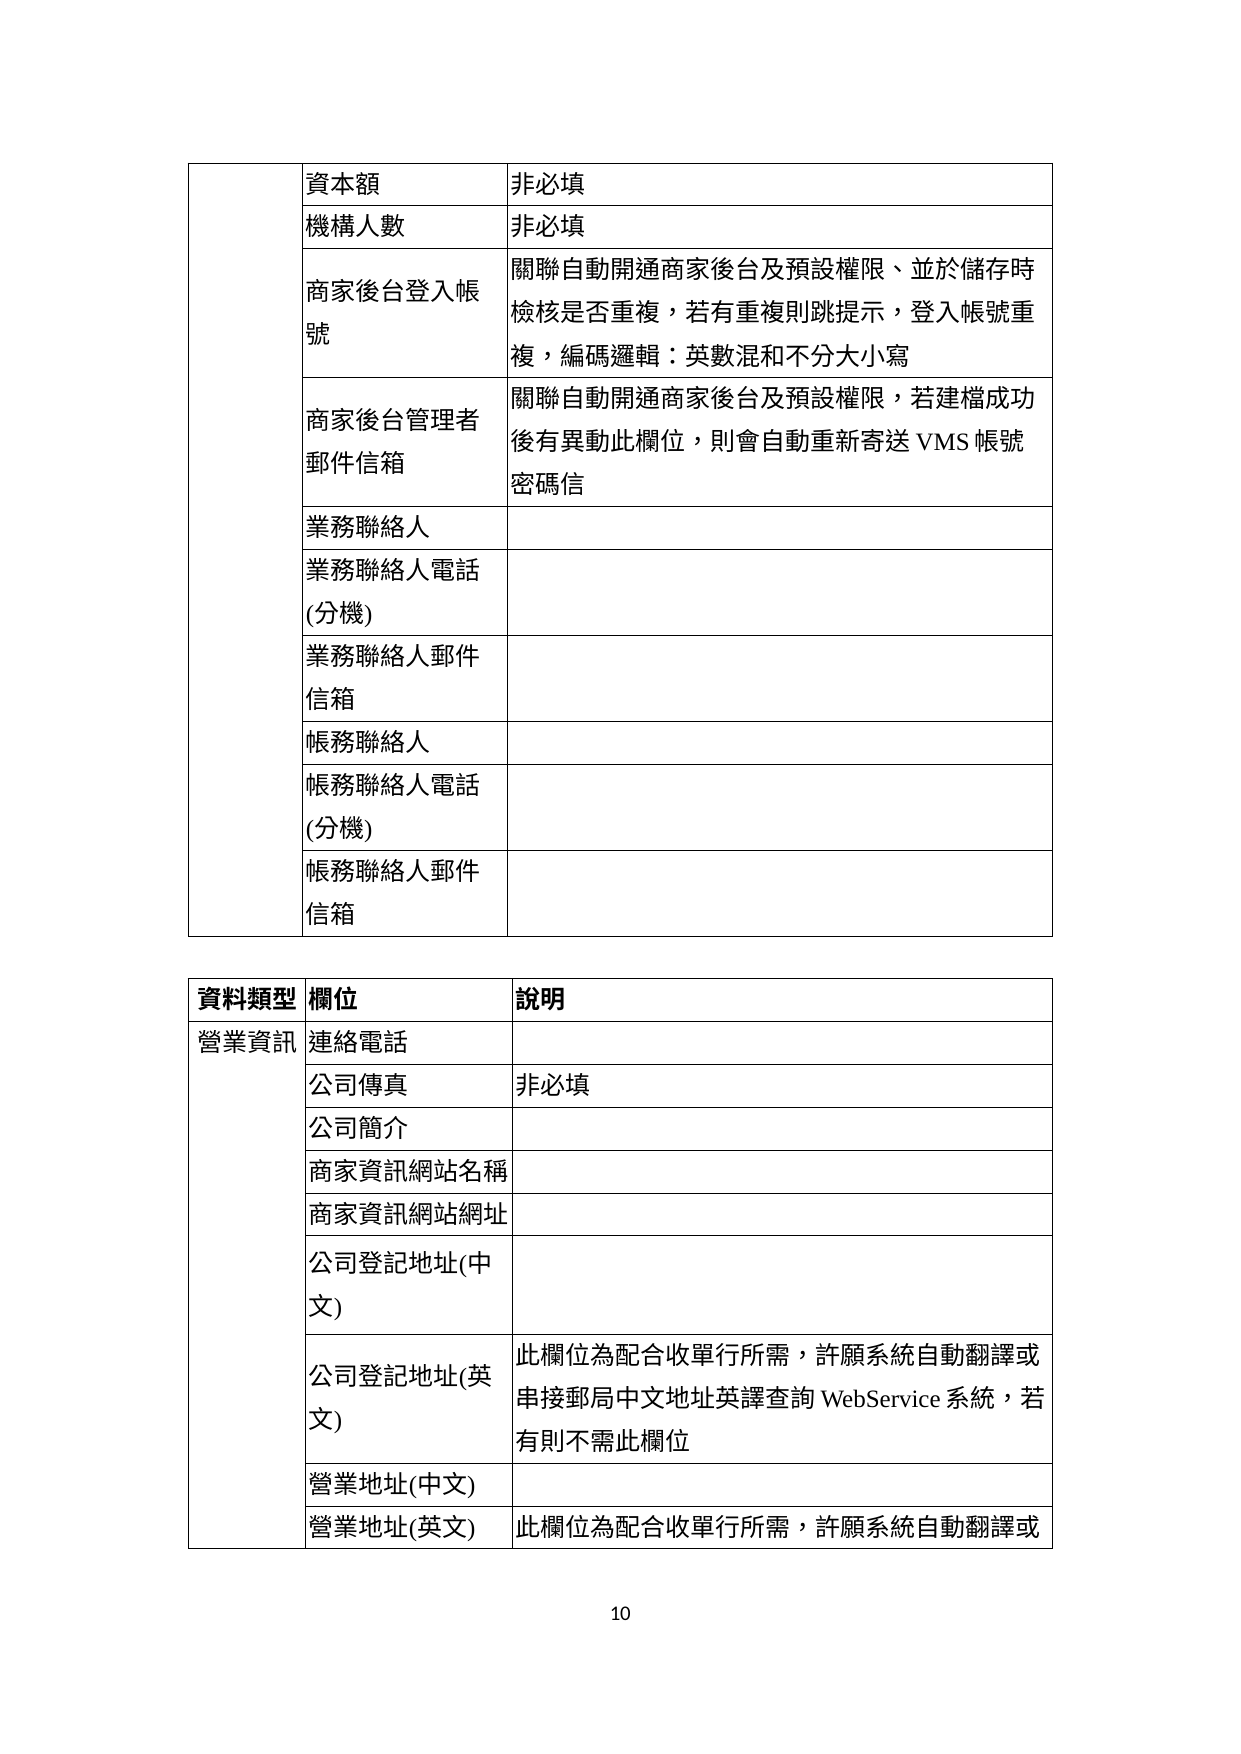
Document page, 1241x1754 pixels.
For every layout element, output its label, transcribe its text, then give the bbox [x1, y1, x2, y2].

table_header 說明 [513, 979, 1052, 1021]
table_cell 關聯自動開通商家後台及預設權限、並於儲存時檢核是否重複，若有重複則跳提示，登入帳號重複，編碼邏輯：英數混和不分大小寫 [508, 249, 1052, 377]
table_cell 業務聯絡人郵件信箱 [303, 636, 507, 721]
table_cell 公司登記地址(中文) [306, 1236, 512, 1334]
table_cell [513, 1464, 1052, 1506]
table_cell [508, 507, 1052, 549]
table_cell 業務聯絡人 [303, 507, 507, 549]
table_cell 帳務聯絡人電話(分機) [303, 765, 507, 849]
table_cell 商家後台管理者郵件信箱 [303, 378, 507, 506]
table_cell [513, 1236, 1052, 1334]
table_cell 帳務聯絡人郵件信箱 [303, 851, 507, 936]
table_cell 非必填 [508, 206, 1052, 248]
table_cell 公司登記地址(英文) [306, 1335, 512, 1463]
table_cell 商家後台登入帳號 [303, 249, 507, 377]
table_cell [513, 1507, 1052, 1548]
table_cell 帳務聯絡人 [303, 722, 507, 764]
table_header 欄位 [306, 979, 512, 1021]
table_cell 資本額 [303, 164, 507, 205]
table_cell [513, 1151, 1052, 1192]
table_cell [513, 1194, 1052, 1235]
table_cell 公司傳真 [306, 1065, 512, 1107]
table_cell 非必填 [513, 1065, 1052, 1107]
table_cell [513, 1108, 1052, 1149]
table_cell 營業地址(中文) [306, 1464, 512, 1506]
table_cell 關聯自動開通商家後台及預設權限，若建檔成功後有異動此欄位，則會自動重新寄送VMS帳號密碼信 [508, 378, 1052, 506]
table_cell 非必填 [508, 164, 1052, 205]
table_cell 營業地址(英文) [306, 1507, 512, 1548]
table_cell 商家資訊網站網址 [306, 1194, 512, 1235]
table_cell [508, 851, 1052, 936]
table_cell 公司簡介 [306, 1108, 512, 1149]
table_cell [513, 1335, 1052, 1463]
table_cell 業務聯絡人電話(分機) [303, 550, 507, 635]
table_cell 機構人數 [303, 206, 507, 248]
table_cell [513, 1022, 1052, 1064]
table_cell 連絡電話 [306, 1022, 512, 1064]
table_header 資料類型 [189, 979, 305, 1021]
table_cell [508, 722, 1052, 764]
table_cell 商家資訊網站名稱 [306, 1151, 512, 1192]
table_cell [508, 765, 1052, 849]
table_cell [508, 636, 1052, 721]
table_cell [508, 550, 1052, 635]
table_cell 營業資訊 [189, 1022, 305, 1548]
